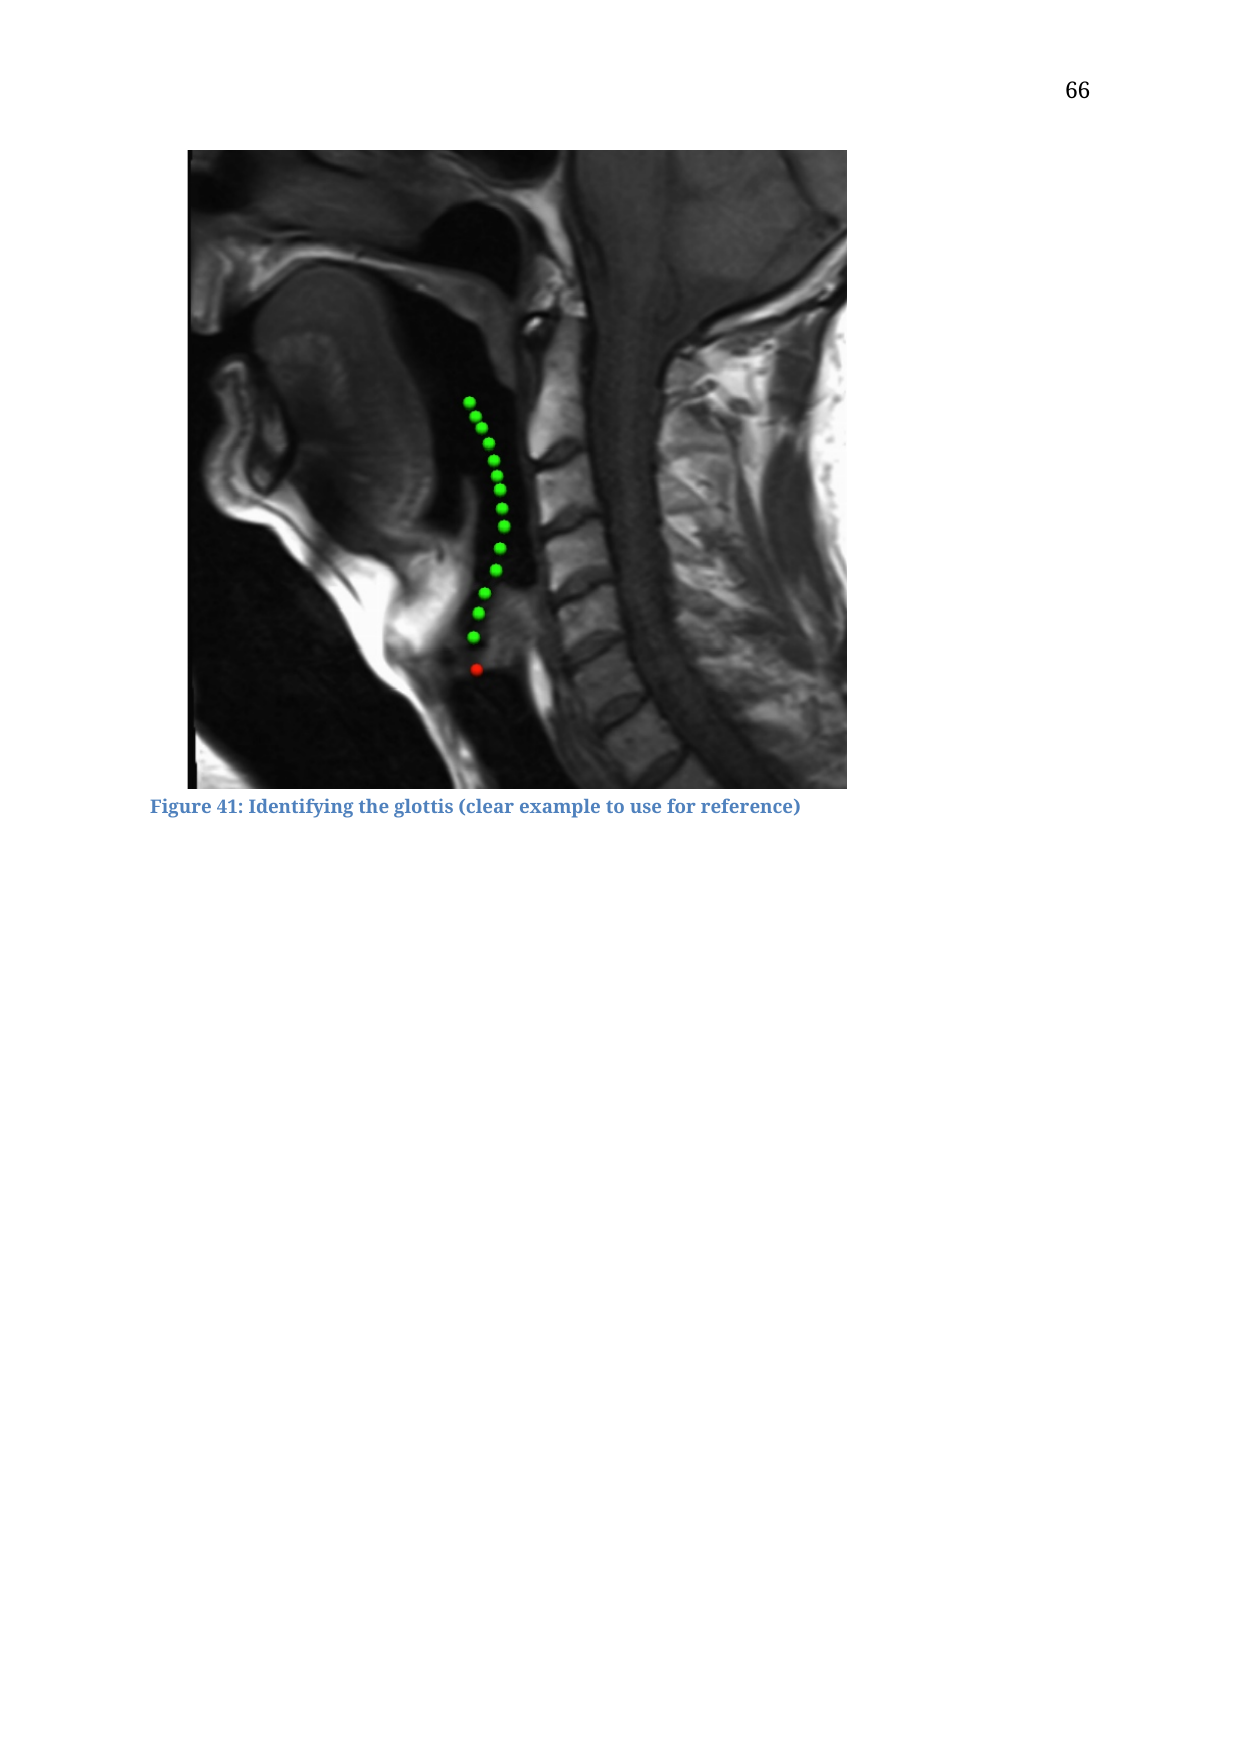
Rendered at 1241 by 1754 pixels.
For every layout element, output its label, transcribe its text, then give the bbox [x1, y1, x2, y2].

picture [187, 150, 847, 789]
